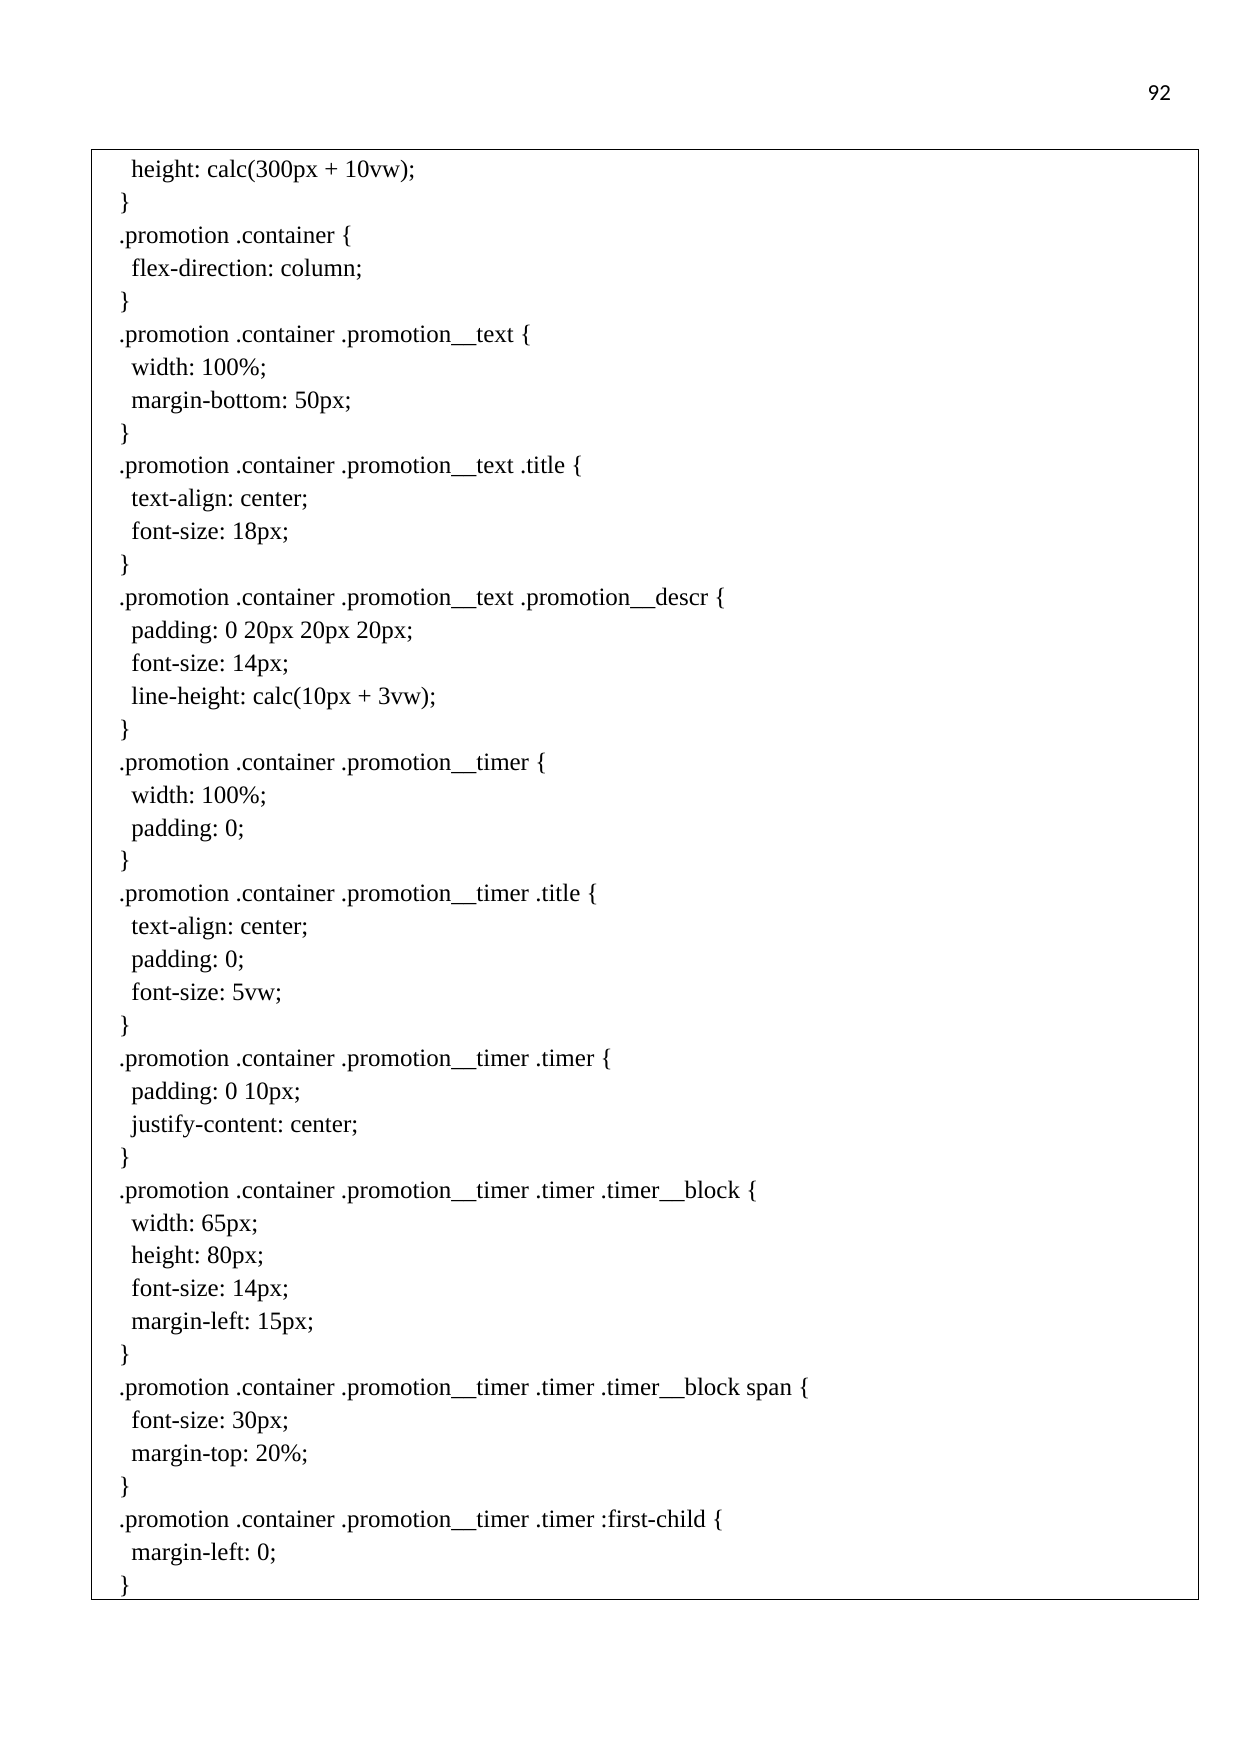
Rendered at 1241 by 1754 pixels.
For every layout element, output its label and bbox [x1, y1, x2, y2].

table_header [92, 150, 1198, 1598]
